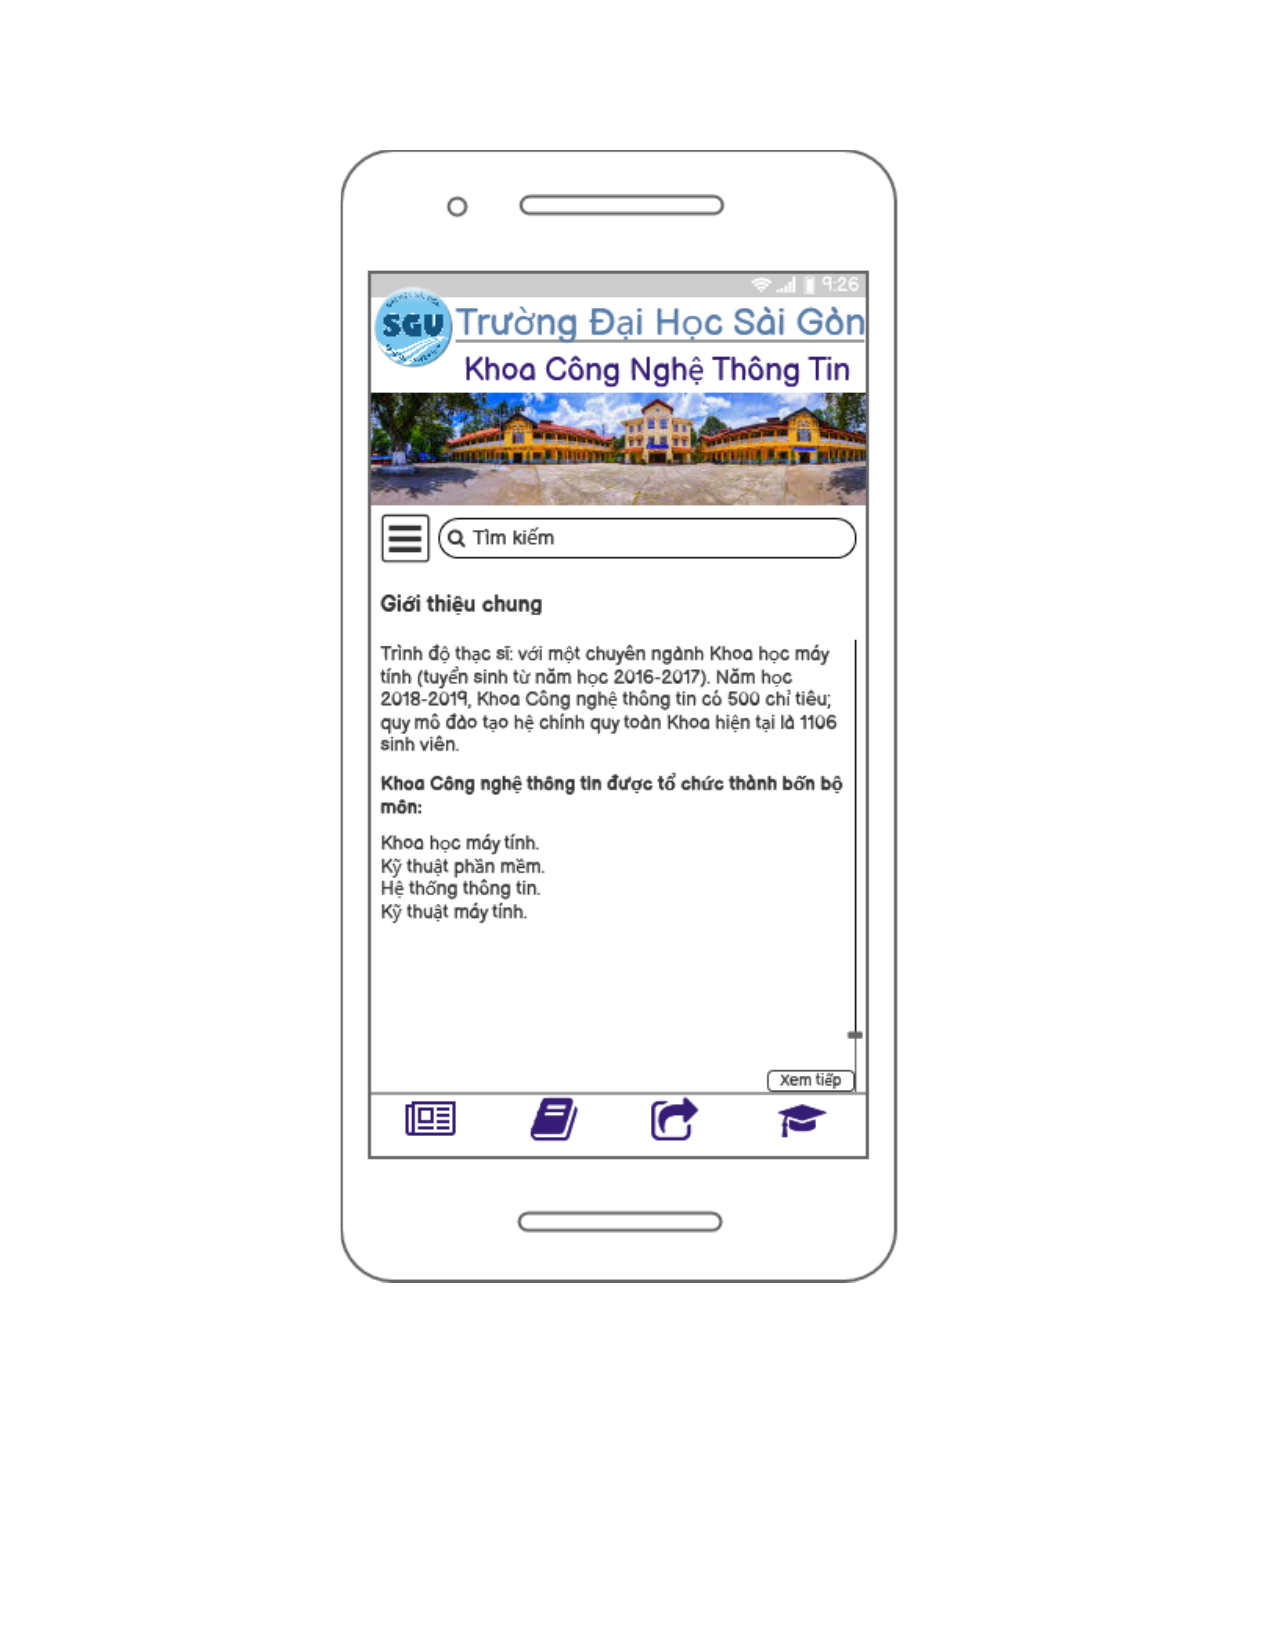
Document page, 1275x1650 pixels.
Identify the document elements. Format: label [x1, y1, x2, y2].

picture [340, 150, 935, 1283]
